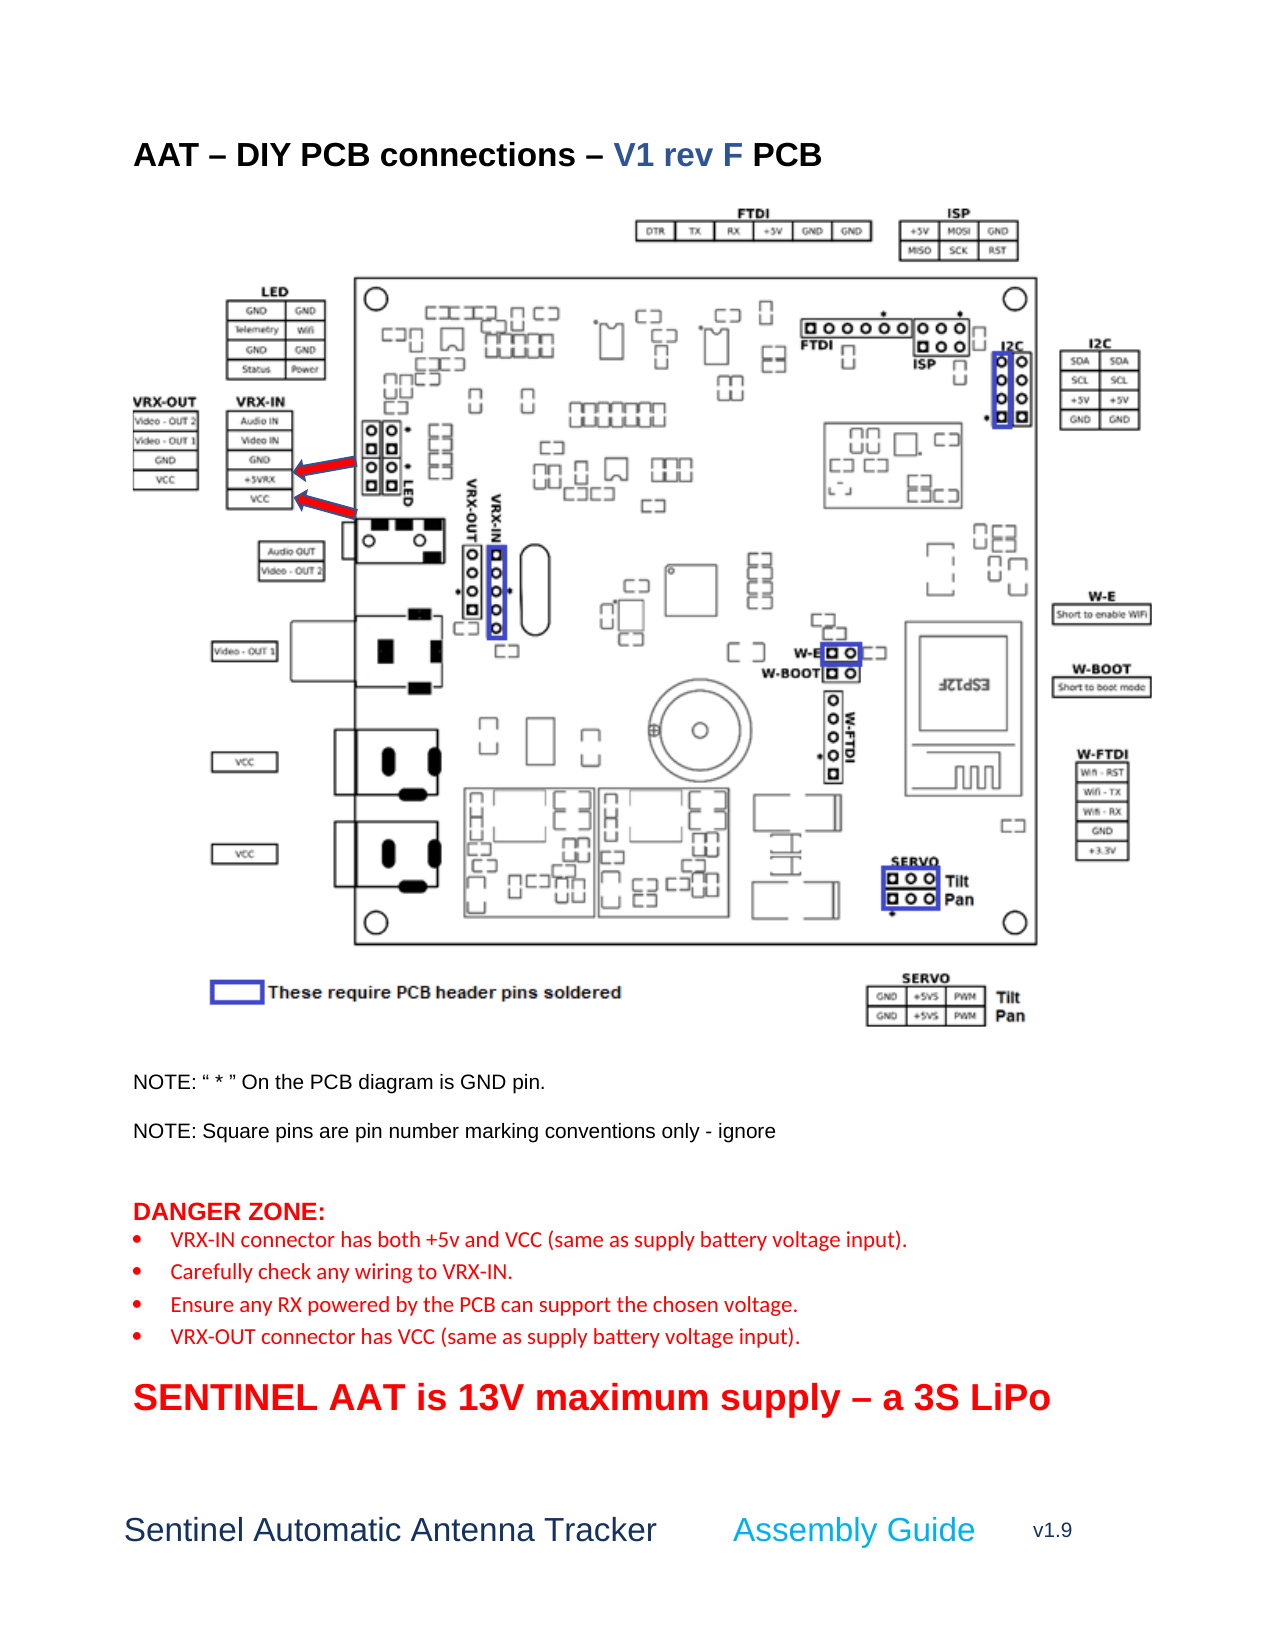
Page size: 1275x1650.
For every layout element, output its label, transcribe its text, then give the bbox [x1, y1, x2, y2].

text SENTINEL AAT is 13V maximum supply – a 3S LiPo [133, 1375, 1152, 1418]
subtitle AAT – DIY PCB connections – V1 rev F PCB [133, 135, 1152, 173]
text DANGER ZONE: [133, 1197, 1152, 1225]
list VRX-OUT connector has VCC (same as supply battery voltage input). [133, 1322, 1152, 1350]
list Carefully check any wiring to VRX-IN. [133, 1257, 1152, 1286]
text NOTE: “ * ” On the PCB diagram is GND pin. [133, 1070, 1152, 1094]
picture [132, 198, 1152, 1041]
list Ensure any RX powered by the PCB can support the chosen voltage. [133, 1290, 1152, 1318]
list VRX-IN connector has both +5v and VCC (same as supply battery voltage input). [133, 1225, 1152, 1253]
text NOTE: Square pins are pin number marking conventions only - ignore [133, 1119, 1152, 1143]
